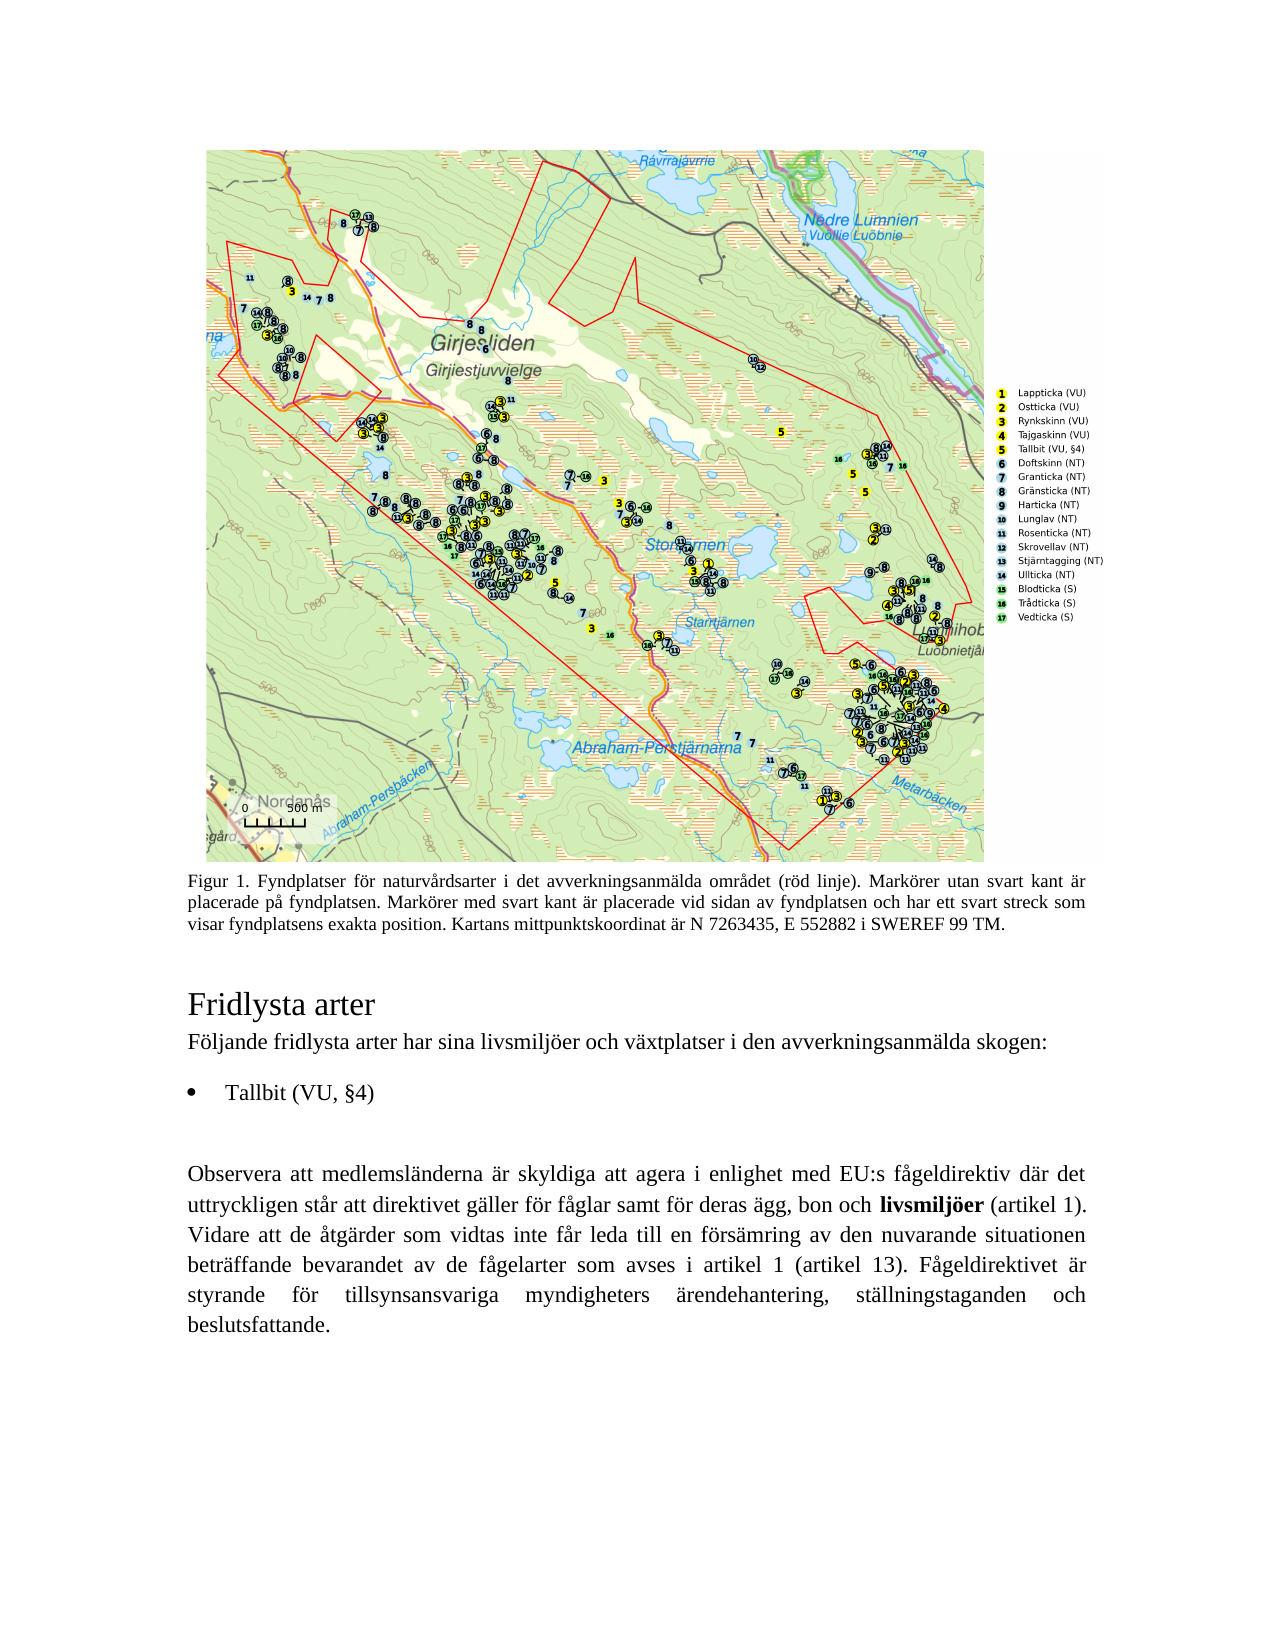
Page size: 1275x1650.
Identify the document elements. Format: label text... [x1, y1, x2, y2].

text Följande fridlysta arter har sina livsmiljöer och växtplatser i den avverkningsanmälda skogen: [187, 1028, 1087, 1054]
subtitle Fridlysta arter [187, 984, 1087, 1022]
picture [206, 150, 1107, 862]
text Observera att medlemsländerna är skyldiga att agera i enlighet med EU:s fågeldirektiv där det uttryckligen står att direktivet gäller för fåglar samt för deras ägg, bon och livsmiljöer (artikel 1). Vidare att de åtgärder som vidtas inte får leda till en försämring av den nuvarande situationen beträffande bevarandet av de fågelarter som avses i artikel 1 (artikel 13). Fågeldirektivet är styrande för tillsynsansvariga myndigheters ärendehantering, ställningstaganden och beslutsfattande. [187, 1130, 1087, 1338]
text Figur 1. Fyndplatser för naturvårdsarter i det avverkningsanmälda området (röd linje). Markörer utan svart kant är placerade på fyndplatsen. Markörer med svart kant är placerade vid sidan av fyndplatsen och har ett svart streck som visar fyndplatsens exakta position. Kartans mittpunktskoordinat är N 7263435, E 552882 i SWEREF 99 TM. [187, 869, 1087, 934]
list Tallbit (VU, §4) [187, 1079, 1087, 1106]
